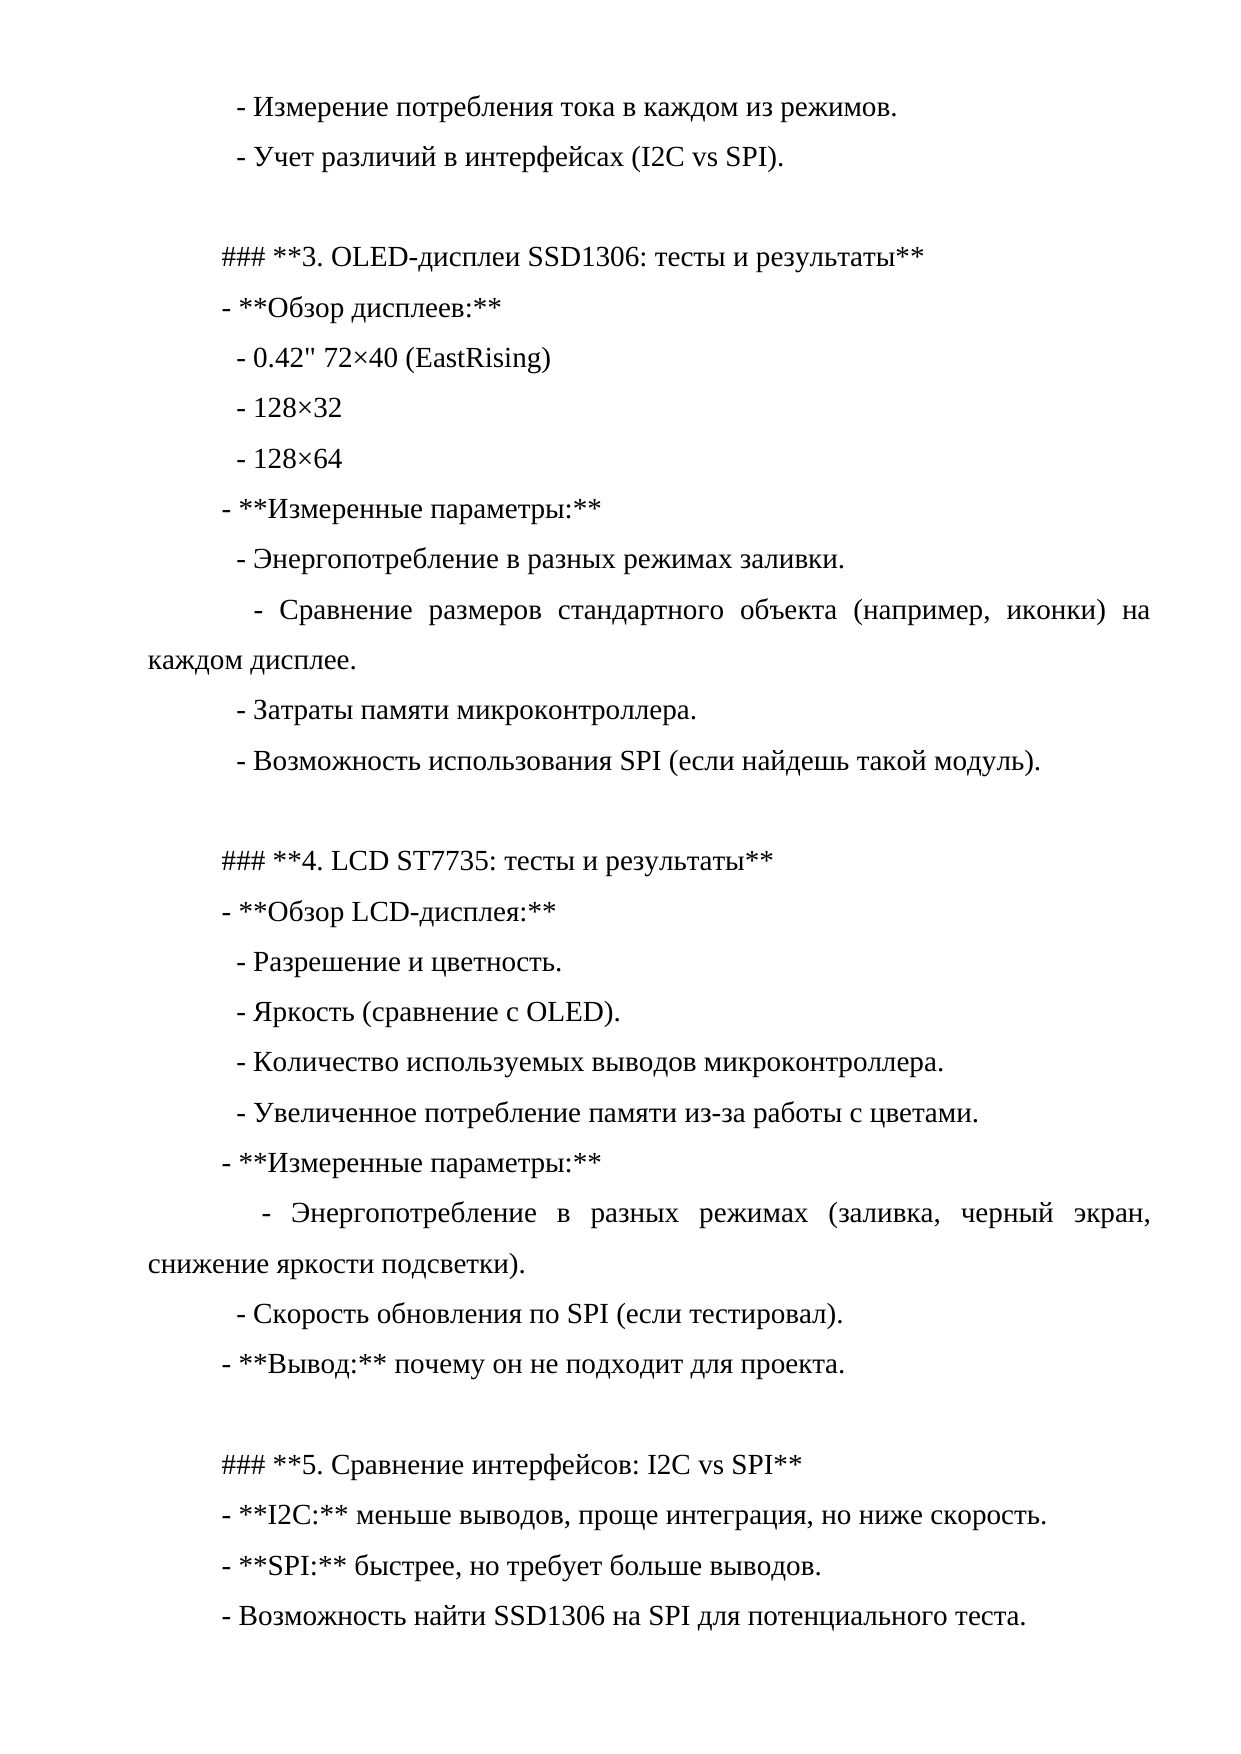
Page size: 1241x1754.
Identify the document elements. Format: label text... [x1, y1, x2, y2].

text - Скорость обновления по SPI (если тестировал). [148, 1296, 1152, 1330]
text - Увеличенное потребление памяти из-за работы с цветами. [148, 1095, 1152, 1128]
text - **SPI:** быстрее, но требует больше выводов. [148, 1548, 1152, 1581]
text - Энергопотребление в разных режимах (заливка, черный экран, снижение яркости подсветки). [148, 1196, 1152, 1279]
text ### **3. OLED-дисплеи SSD1306: тесты и результаты** [148, 239, 1152, 273]
text - **Обзор дисплеев:** [148, 290, 1152, 323]
text - Сравнение размеров стандартного объекта (например, иконки) на каждом дисплее. [148, 592, 1152, 676]
text - Затраты памяти микроконтроллера. [148, 692, 1152, 726]
text - Яркость (сравнение с OLED). [148, 994, 1152, 1028]
text - 128×32 [148, 391, 1152, 424]
text - Энергопотребление в разных режимах заливки. [148, 541, 1152, 575]
text - Возможность использования SPI (если найдешь такой модуль). [148, 743, 1152, 776]
text - Разрешение и цветность. [148, 944, 1152, 977]
text - Количество используемых выводов микроконтроллера. [148, 1044, 1152, 1078]
text ### **4. LCD ST7735: тесты и результаты** [148, 843, 1152, 877]
text - **Обзор LCD-дисплея:** [148, 894, 1152, 927]
text - 0.42" 72×40 (EastRising) [148, 340, 1152, 374]
text - Возможность найти SSD1306 на SPI для потенциального теста. [148, 1598, 1152, 1632]
text - **Измеренные параметры:** [148, 1145, 1152, 1179]
text ### **5. Сравнение интерфейсов: I2C vs SPI** [148, 1447, 1152, 1481]
text - 128×64 [148, 441, 1152, 474]
text - Измерение потребления тока в каждом из режимов. [148, 89, 1152, 122]
text - Учет различий в интерфейсах (I2C vs SPI). [148, 139, 1152, 172]
text - **Измеренные параметры:** [148, 491, 1152, 525]
text - **I2C:** меньше выводов, проще интеграция, но ниже скорость. [148, 1497, 1152, 1531]
text - **Вывод:** почему он не подходит для проекта. [148, 1346, 1152, 1380]
